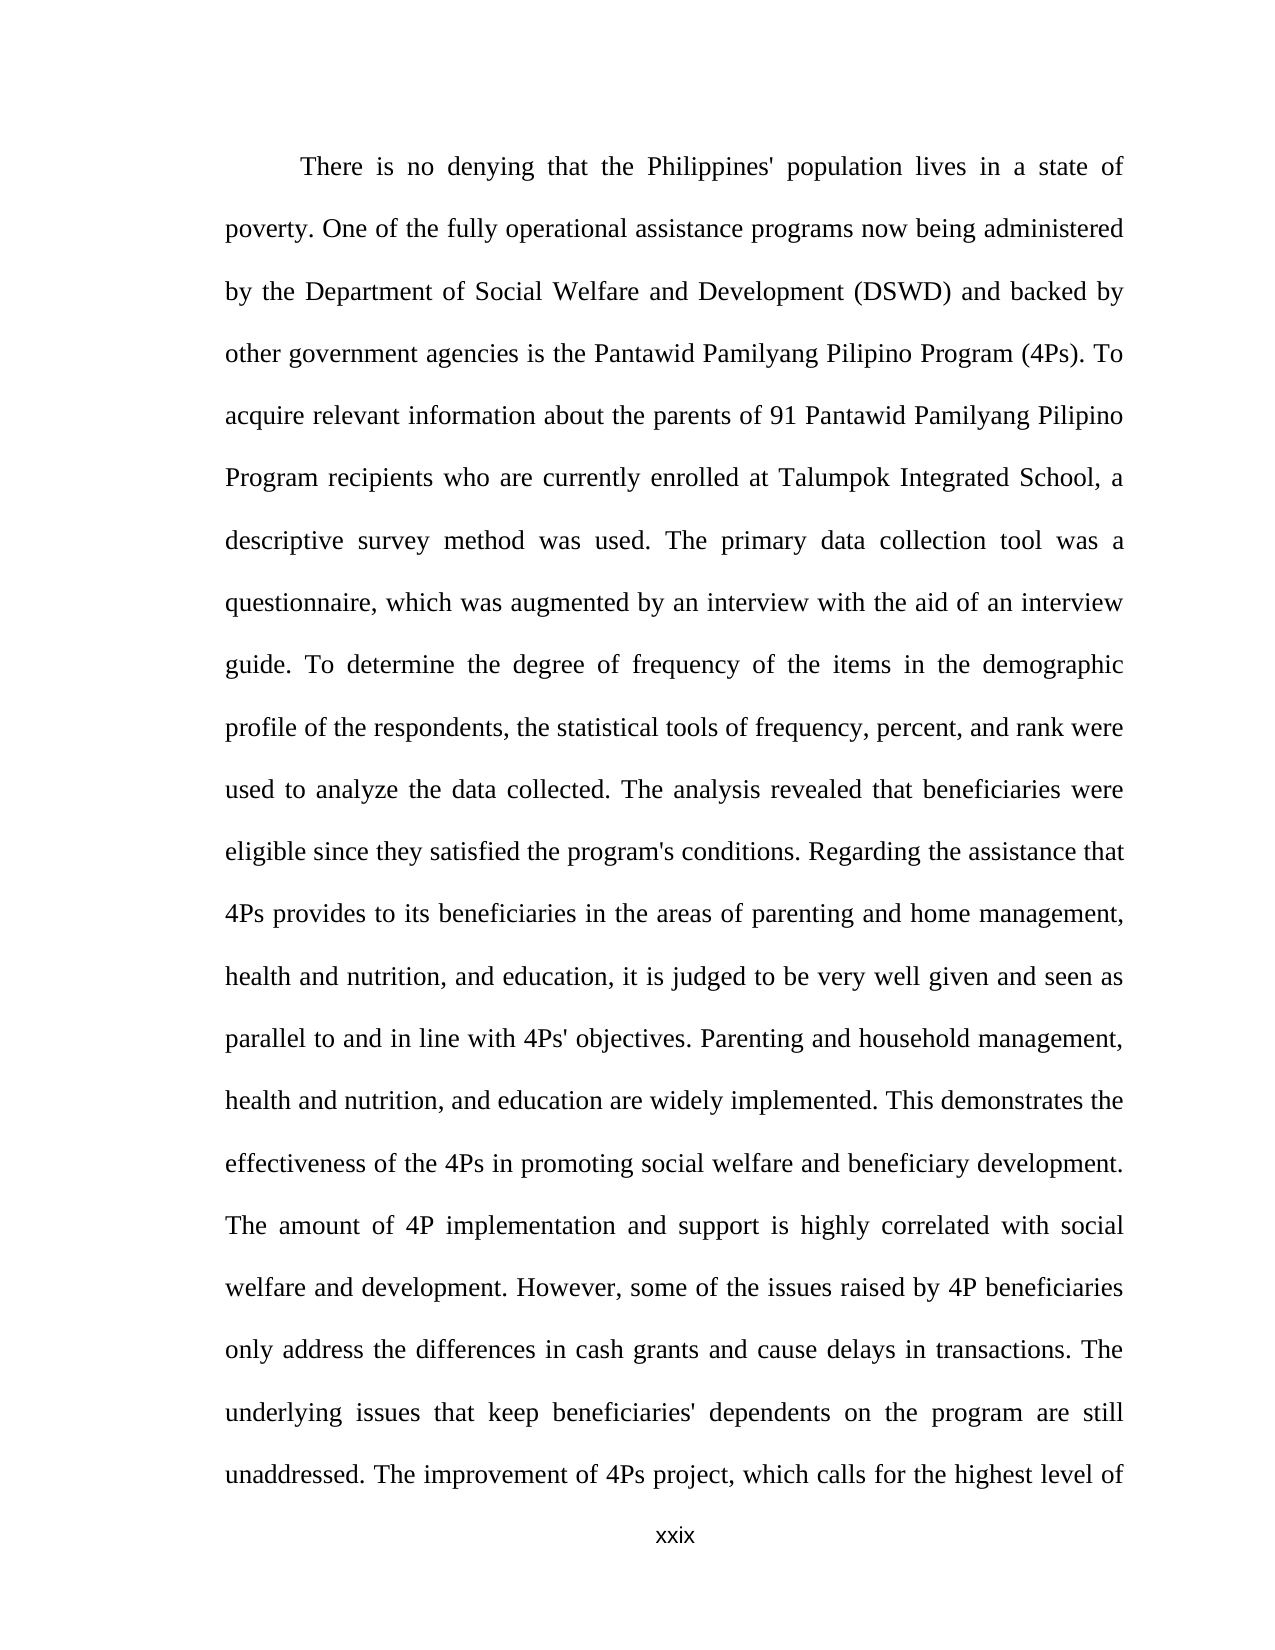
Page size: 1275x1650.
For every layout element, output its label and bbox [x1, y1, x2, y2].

text [225, 150, 1125, 1489]
